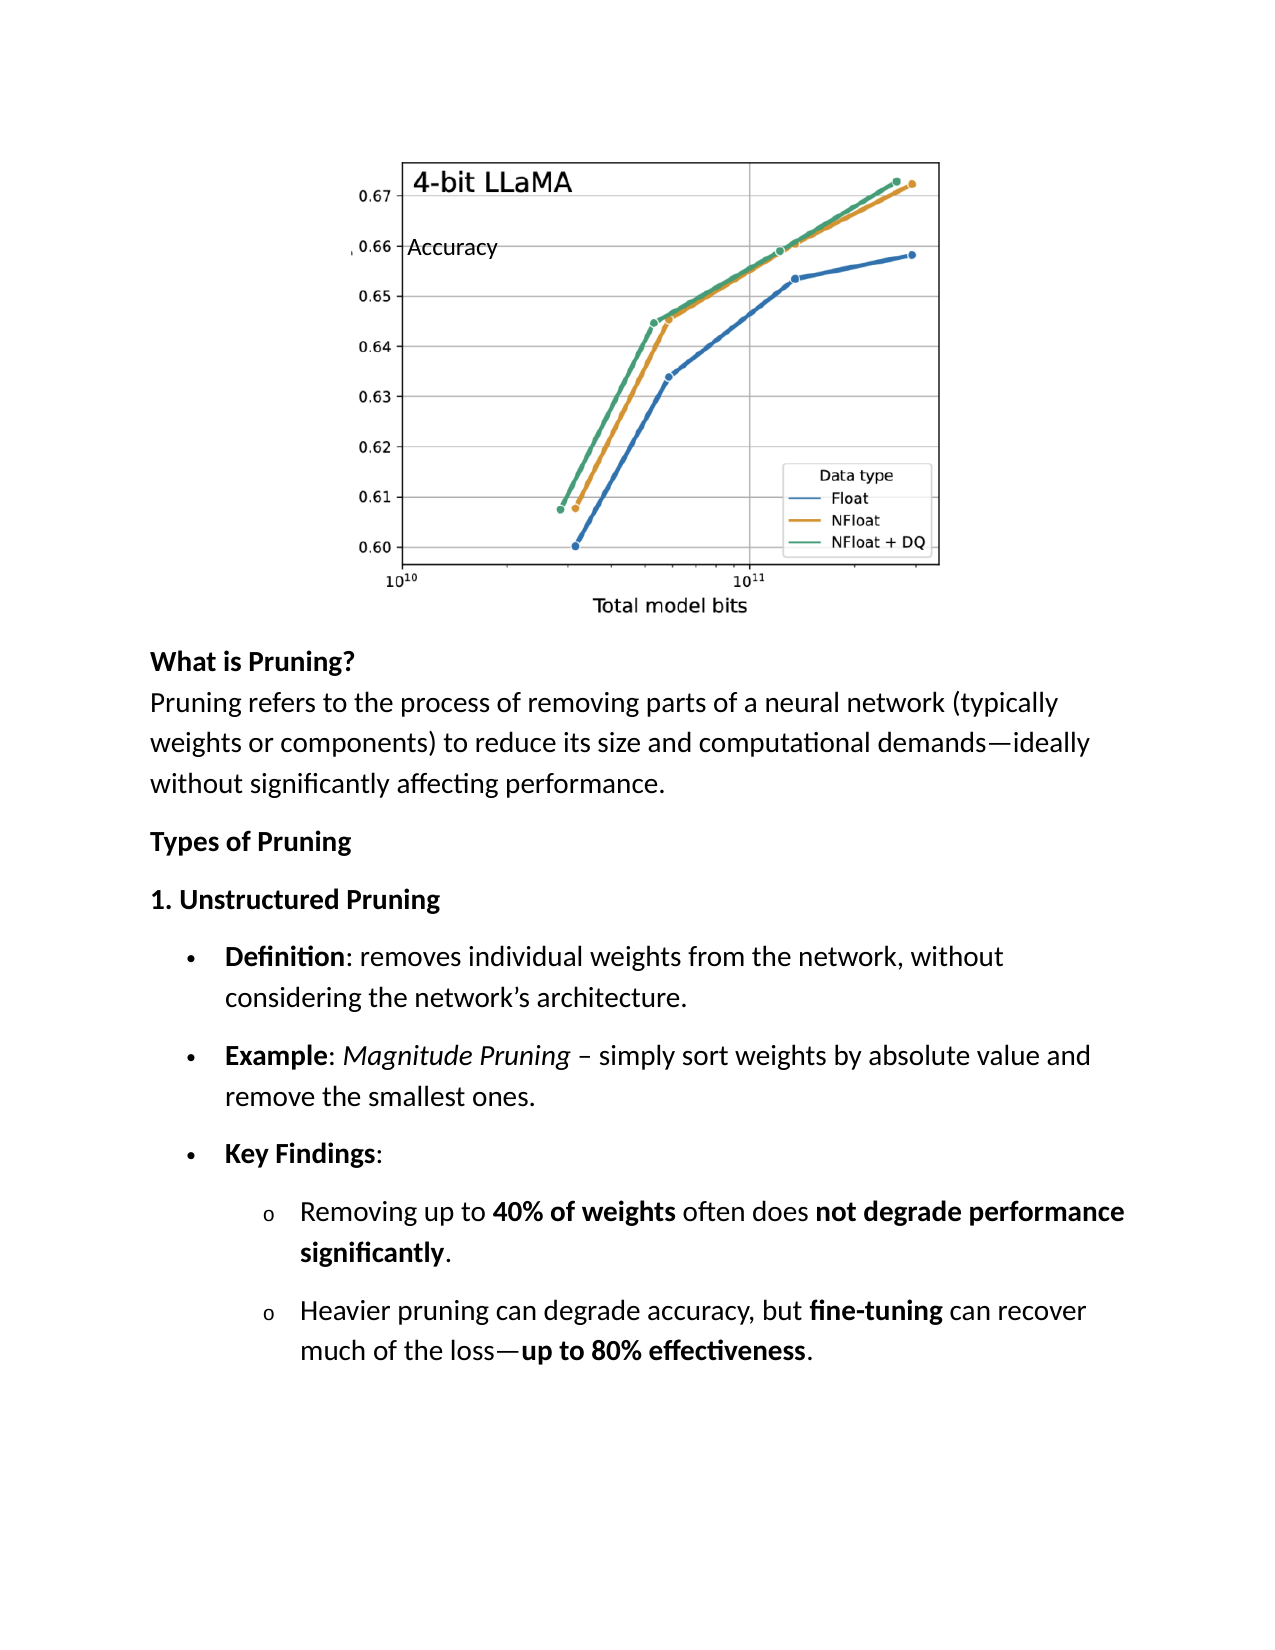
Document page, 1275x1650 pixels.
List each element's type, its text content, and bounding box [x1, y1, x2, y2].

text Types of Pruning [150, 823, 1125, 859]
list Definition: removes individual weights from the network, without considering the network’s architecture. [187, 938, 1125, 1015]
list Example: Magnitude Pruning – simply sort weights by absolute value and remove the smallest ones. [187, 1037, 1125, 1113]
text 1. Unstructured Pruning [150, 881, 1125, 916]
list Key Findings: [187, 1135, 1125, 1171]
text What is Pruning? Pruning refers to the process of removing parts of a neural network (typically weights or components) to reduce its size and computational demands—ideally without significantly affecting performance. [150, 643, 1125, 801]
picture [321, 150, 954, 622]
list Heavier pruning can degrade accuracy, but fine-tuning can recover much of the loss—up to 80% effectiveness. [262, 1292, 1125, 1368]
list Removing up to 40% of weights often does not degrade performance significantly. [262, 1193, 1125, 1269]
